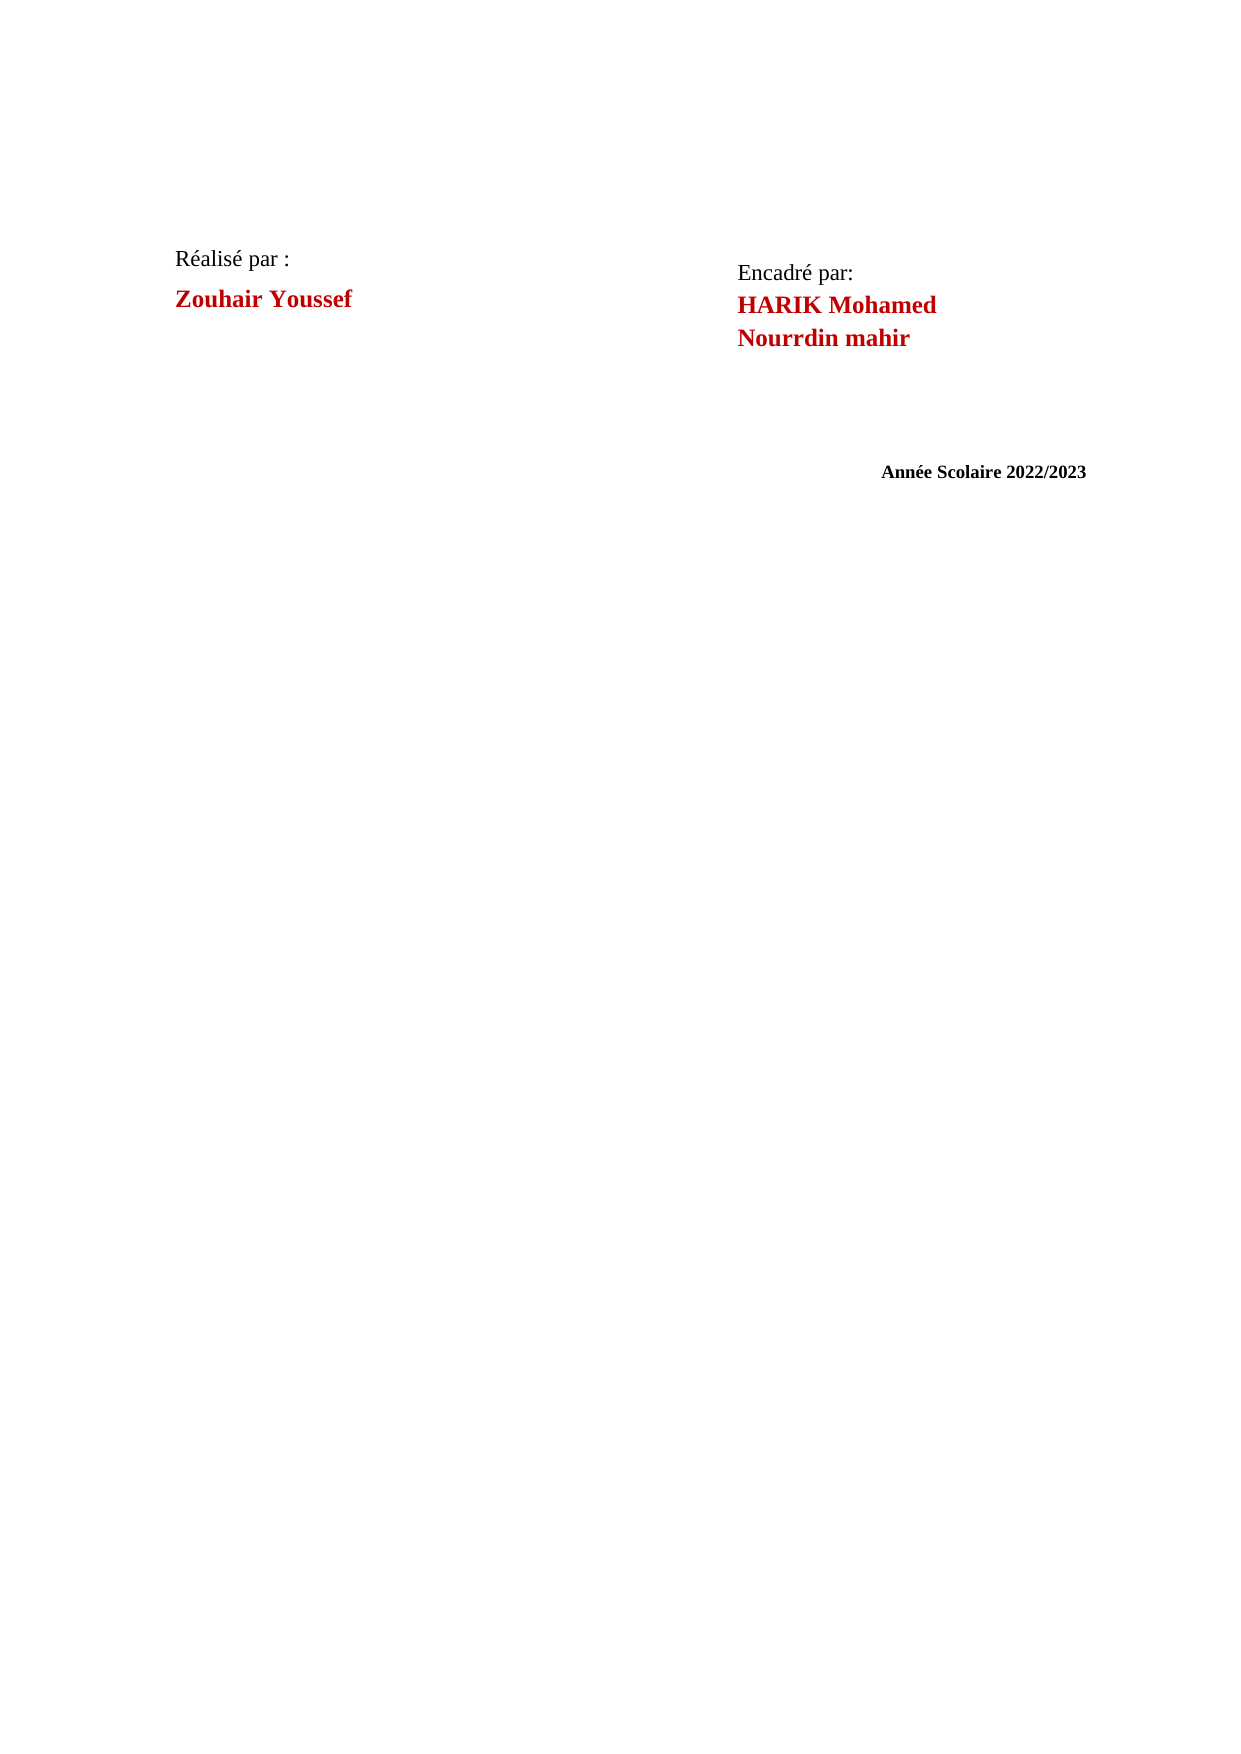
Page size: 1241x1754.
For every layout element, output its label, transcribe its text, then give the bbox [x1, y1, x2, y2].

text Réalisé par : [175, 245, 394, 271]
text Zouhair Youssef [175, 284, 394, 313]
text HARIK Mohamed [737, 290, 1240, 319]
text Année Scolaire 2022/2023 [881, 461, 1240, 482]
text Nourrdin mahir [737, 323, 1240, 352]
text Encadré par: [737, 259, 1240, 285]
